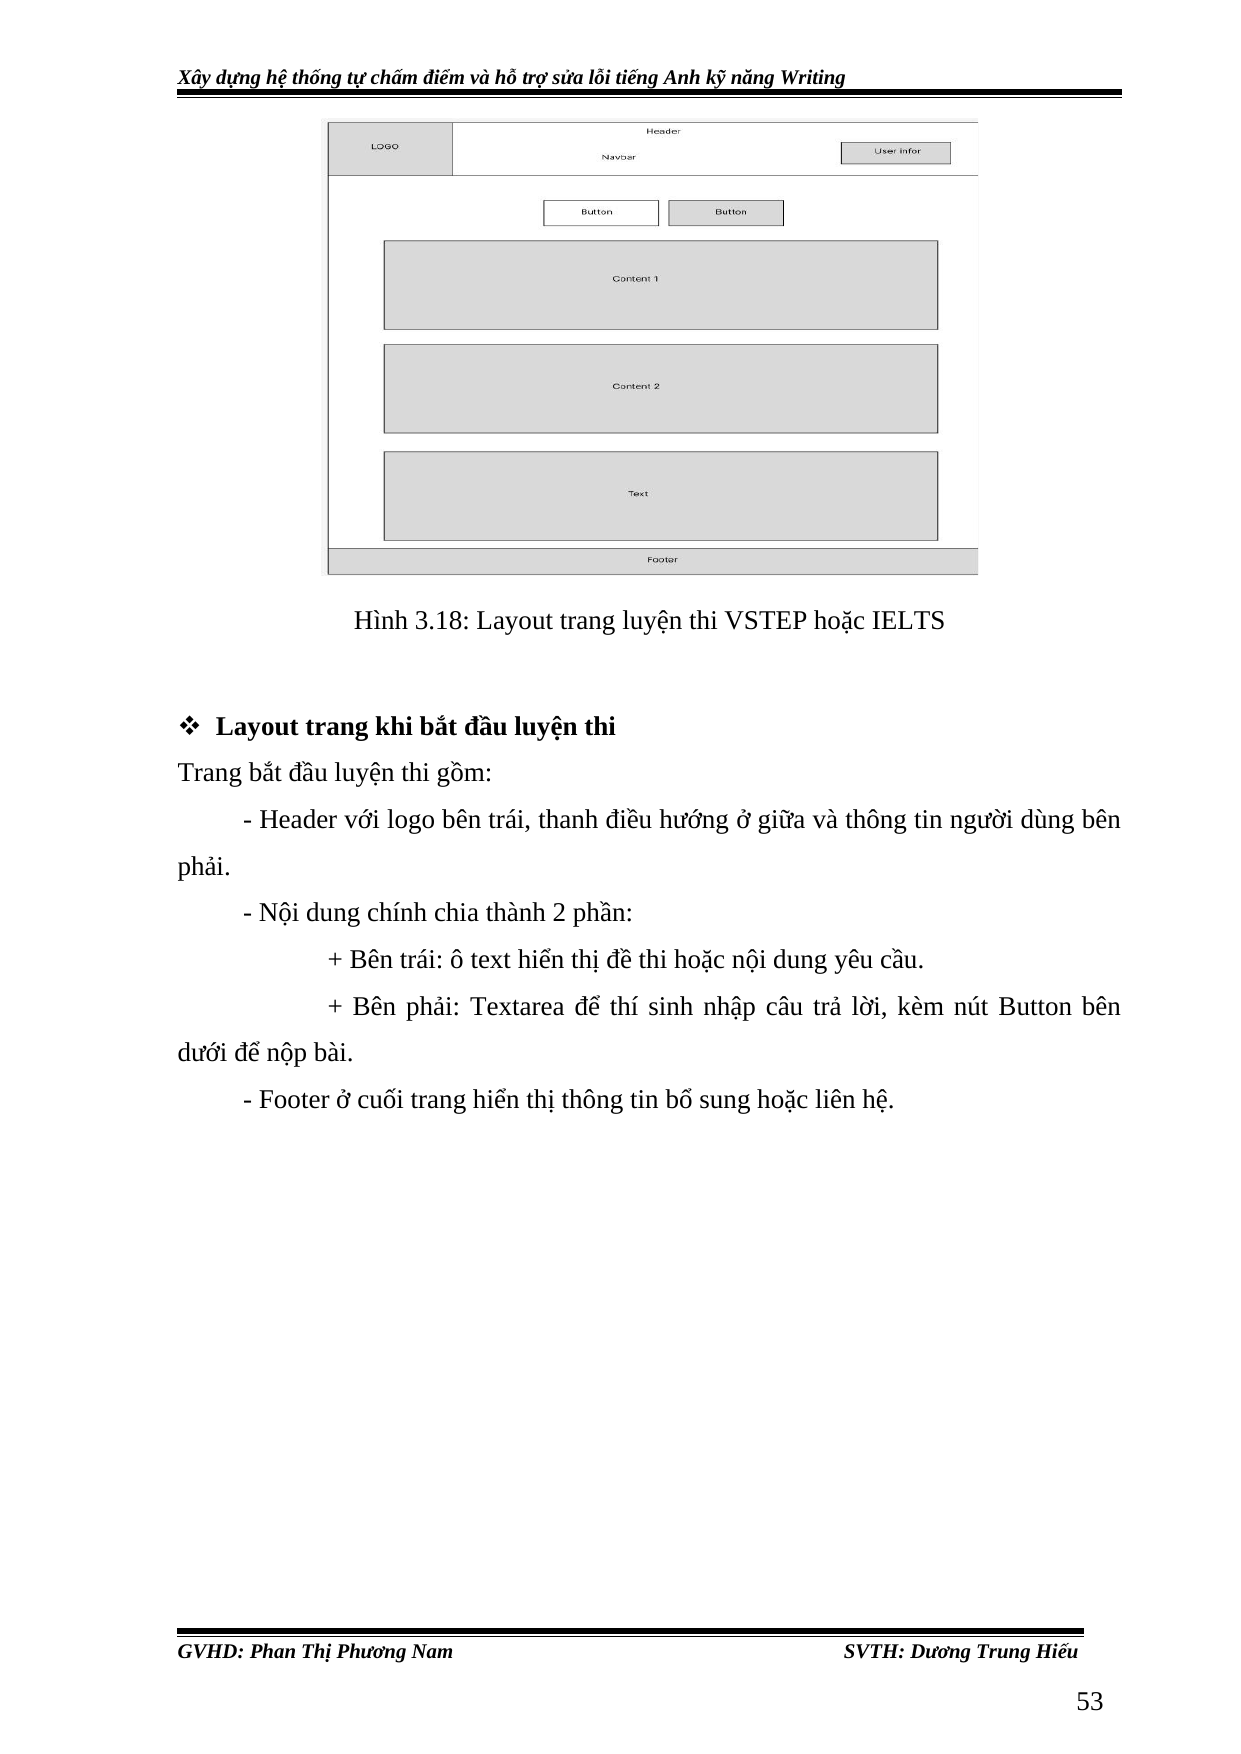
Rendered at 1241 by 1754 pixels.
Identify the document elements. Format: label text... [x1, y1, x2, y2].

picture [321, 118, 979, 576]
text - Nội dung chính chia thành 2 phần: [177, 897, 1122, 928]
text Trang bắt đầu luyện thi gồm: [177, 757, 1122, 788]
list Layout trang khi bắt đầu luyện thi [177, 710, 1122, 741]
text + Bên trái: ô text hiển thị đề thi hoặc nội dung yêu cầu. [177, 943, 1122, 974]
text - Footer ở cuối trang hiển thị thông tin bổ sung hoặc liên hệ. [177, 1083, 1122, 1114]
text + Bên phải: Textarea để thí sinh nhập câu trả lời, kèm nút Button bên dưới để nộp bài. [177, 990, 1122, 1068]
text - Header với logo bên trái, thanh điều hướng ở giữa và thông tin người dùng bên phải. [177, 803, 1122, 881]
